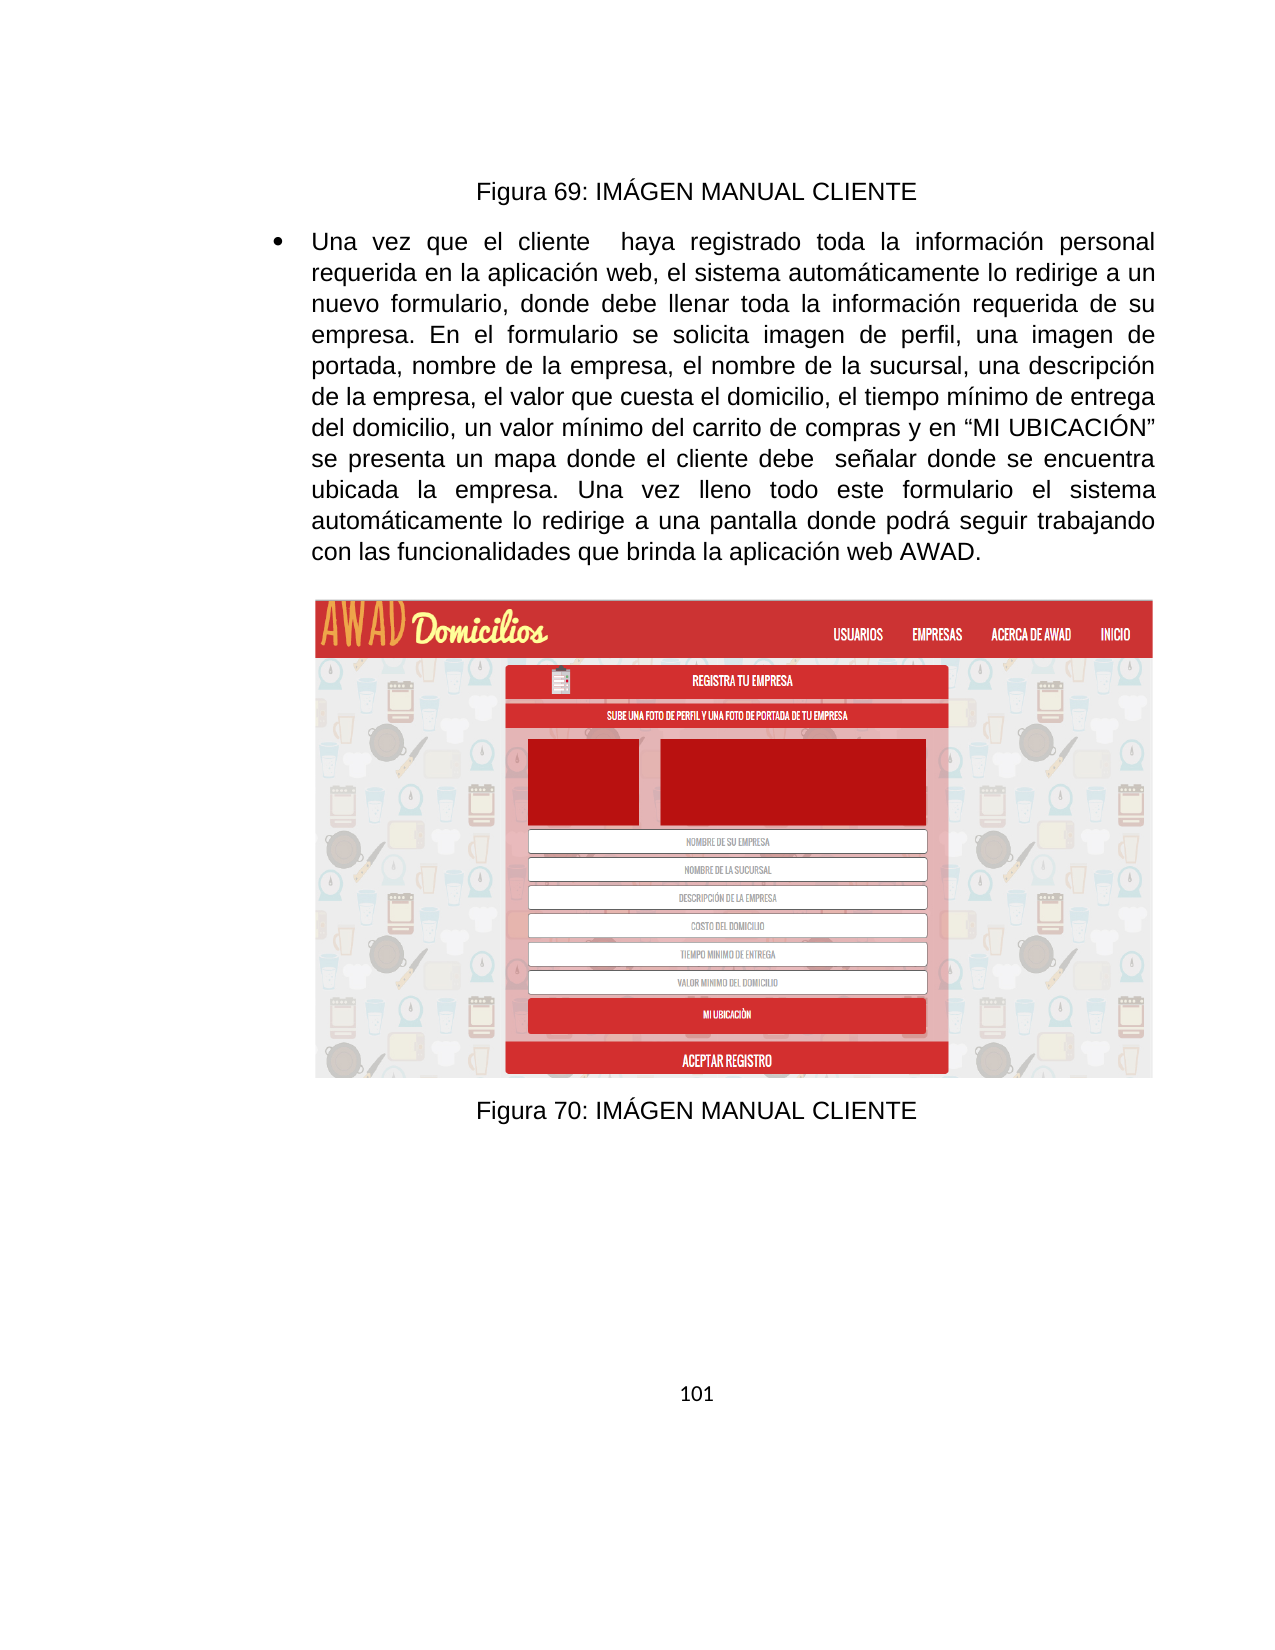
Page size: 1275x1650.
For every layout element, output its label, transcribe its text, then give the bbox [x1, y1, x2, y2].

list Una vez que el cliente haya registrado toda la información personal requerida en la aplicación web, el sistema automáticamente lo redirige a un nuevo formulario, donde debe llenar toda la información requerida de su empresa. En el formulario se solicita imagen de perfil, una imagen de portada, nombre de la empresa, el nombre de la sucursal, una descripción de la empresa, el valor que cuesta el domicilio, el tiempo mínimo de entrega del domicilio, un valor mínimo del carrito de compras y en “MI UBICACIÓN” se presenta un mapa donde el cliente debe señalar donde se encuentra ubicada la empresa. Una vez lleno todo este formulario el sistema automáticamente lo redirige a una pantalla donde podrá seguir trabajando con las funcionalidades que brinda la aplicación web AWAD. [274, 227, 1157, 566]
picture [315, 599, 1153, 1078]
text Figura 70: IMÁGEN MANUAL CLIENTE [236, 1096, 1157, 1125]
text Figura 69: IMÁGEN MANUAL CLIENTE [236, 177, 1157, 206]
